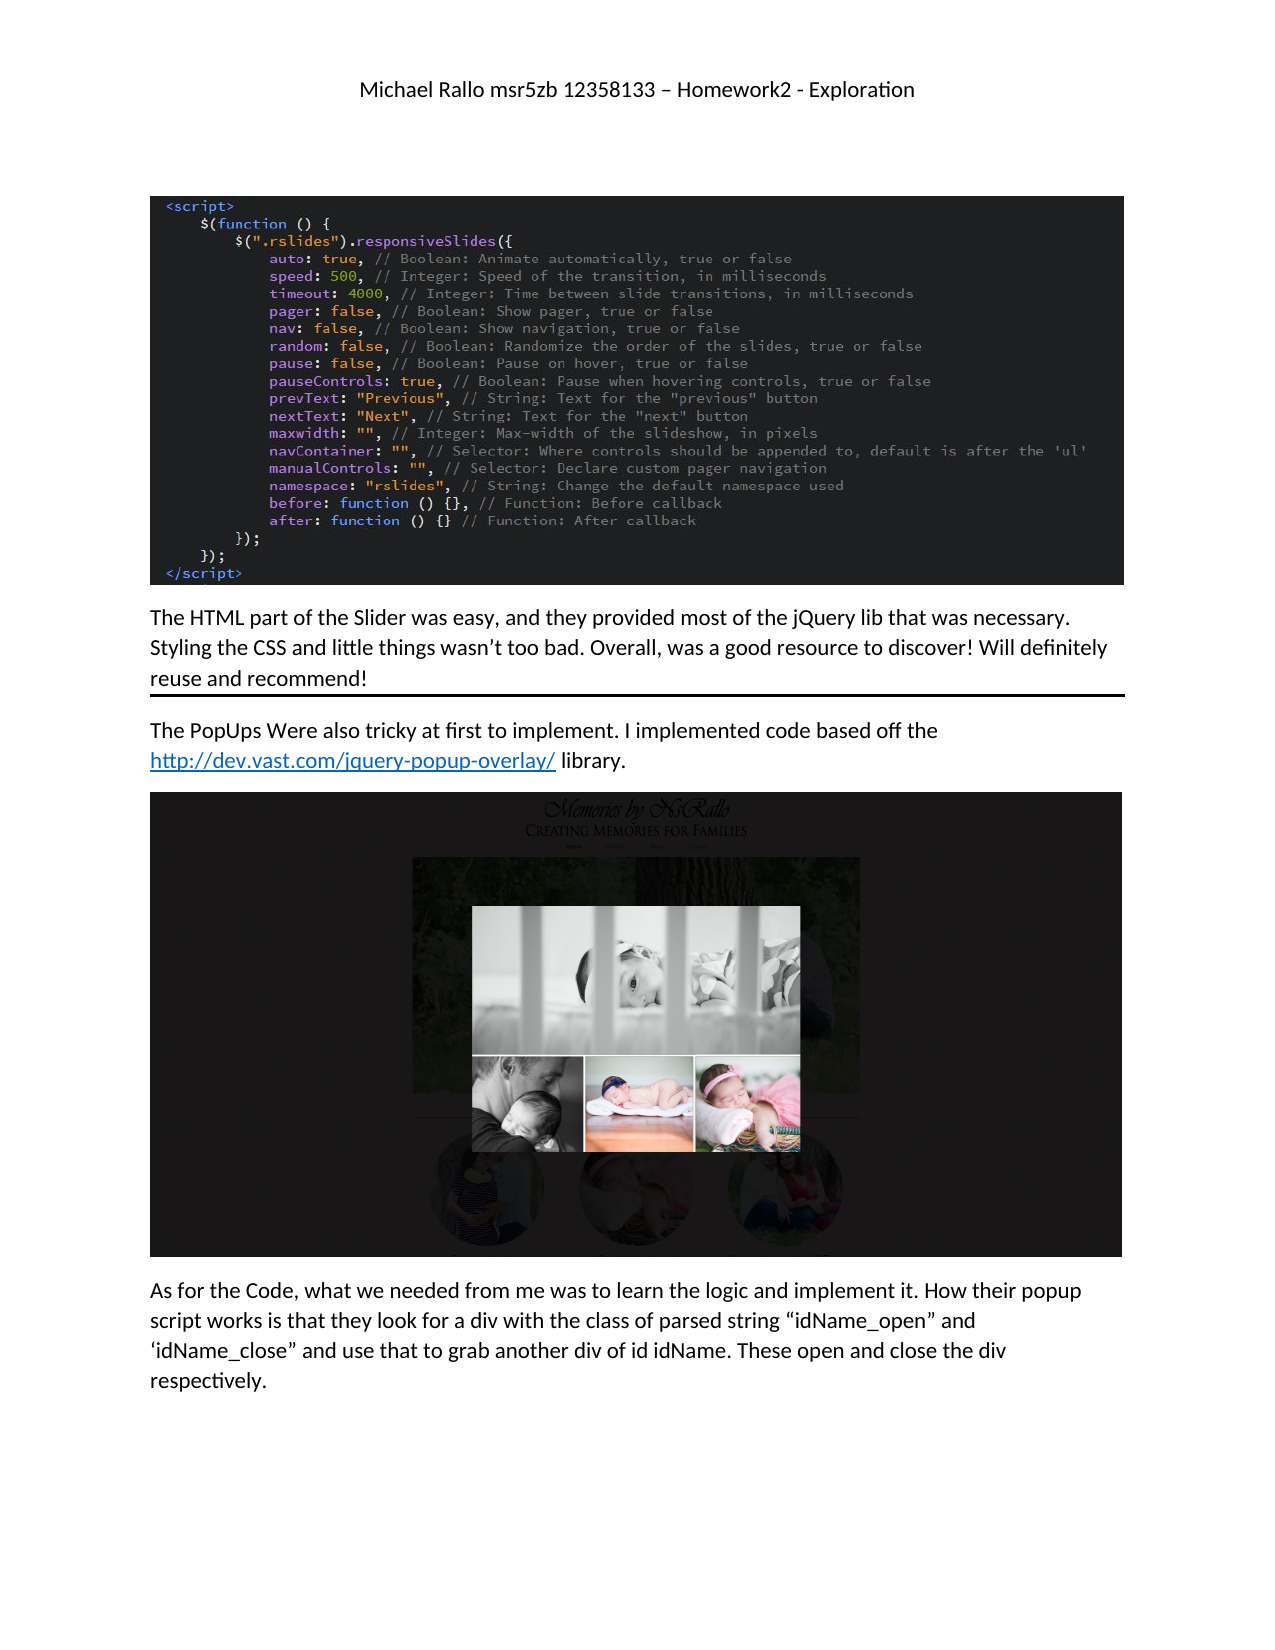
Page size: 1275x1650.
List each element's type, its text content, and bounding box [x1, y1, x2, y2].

text As for the Code, what we needed from me was to learn the logic and implement it. How their popup script works is that they look for a div with the class of parsed string “idName_open” and ‘idName_close” and use that to grab another div of id idName. These open and close the div respectively. [150, 1276, 1125, 1394]
text The PopUps Were also tricky at first to implement. I implemented code based off the http://dev.vast.com/jquery-popup-overlay/ library. [150, 716, 1125, 774]
text The HTML part of the Slider was easy, and they provided most of the jQuery lib that was necessary. Styling the CSS and little things wasn’t too bad. Overall, was a good resource to discover! Will definitely reuse and recommend! [150, 603, 1125, 694]
picture [150, 792, 1122, 1257]
picture [150, 196, 1124, 585]
